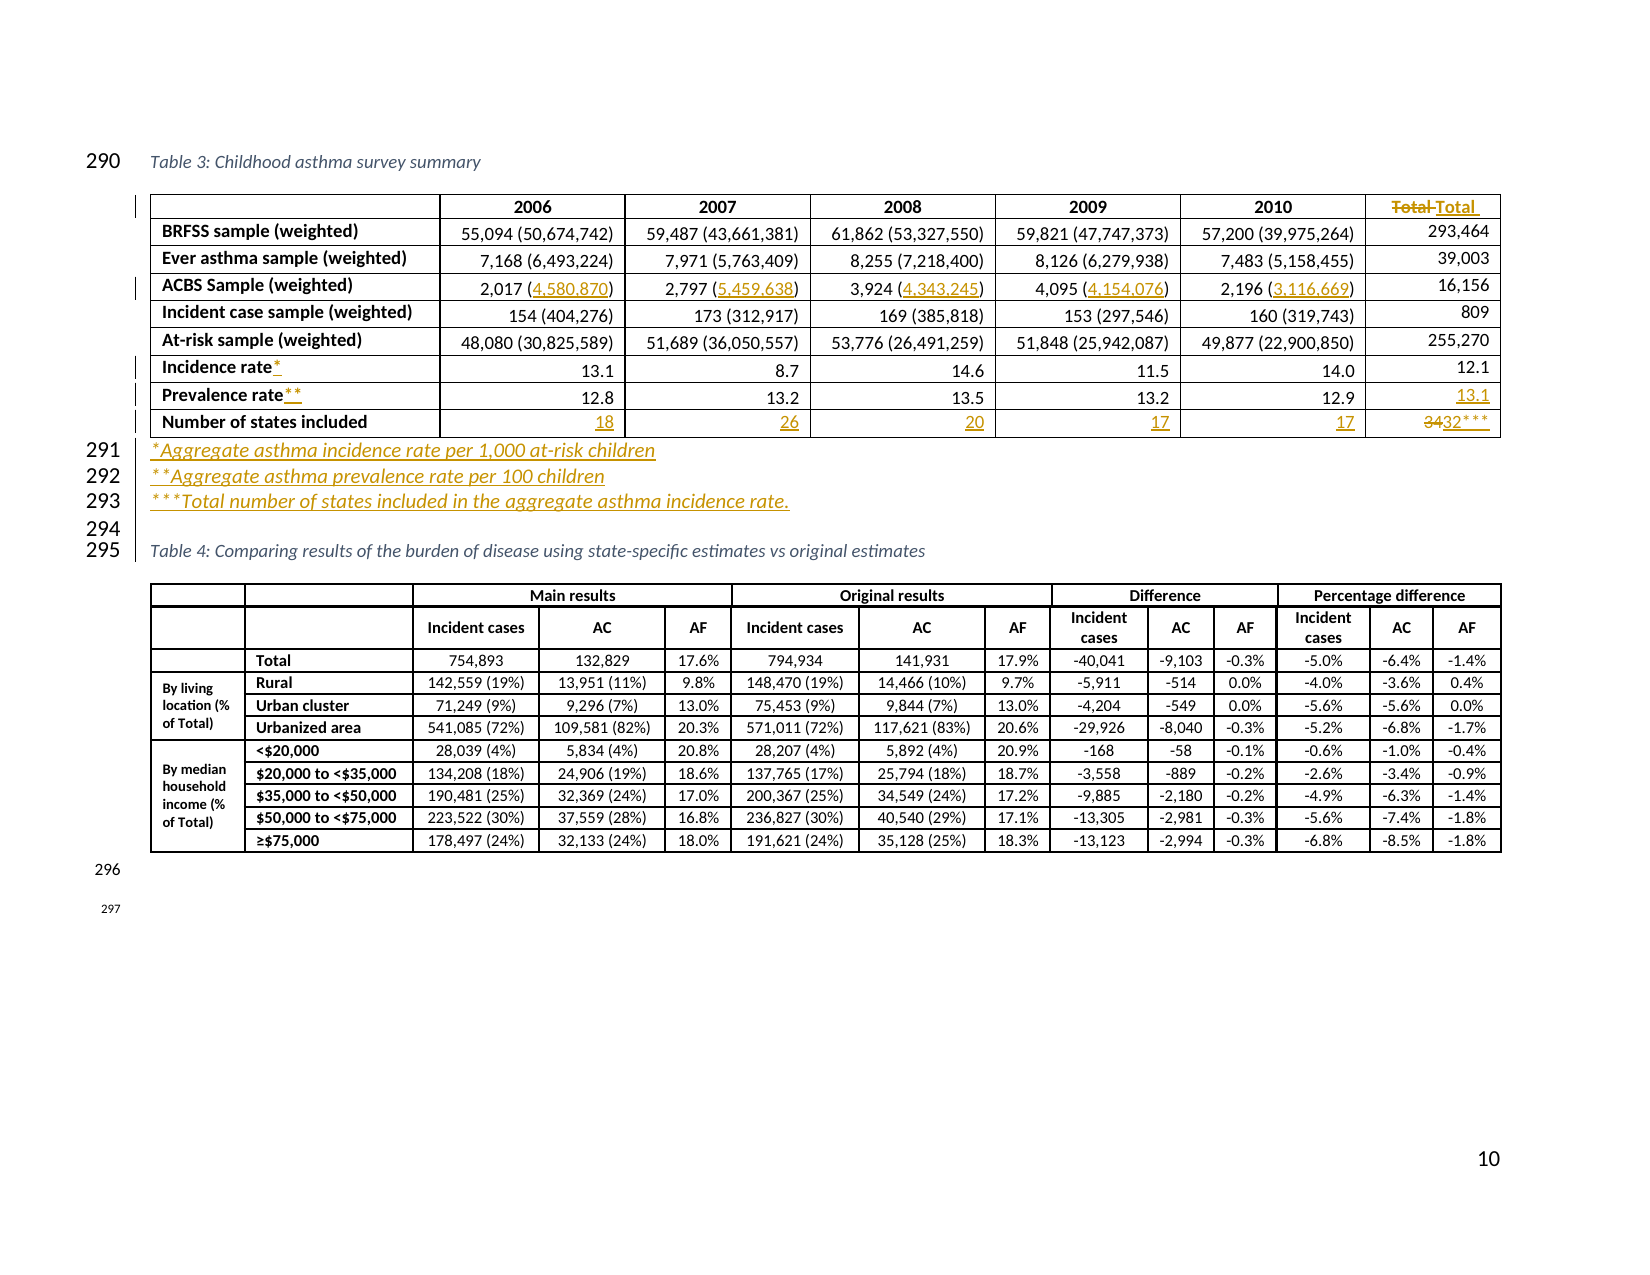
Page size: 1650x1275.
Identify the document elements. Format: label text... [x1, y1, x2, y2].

table_cell -2.6% [1278, 763, 1369, 783]
table_cell At-risk sample (weighted) [151, 328, 439, 354]
table_cell 9,844 (7%) [860, 695, 984, 715]
table_cell 117,621 (83%) [860, 717, 984, 738]
table_cell -0.3% [1215, 808, 1275, 828]
text Table 3: Childhood asthma survey summary [150, 150, 1500, 173]
table_cell -5.6% [1278, 808, 1369, 828]
table_cell 13.2 [626, 383, 810, 409]
table_cell 59,487 (43,661,381) [626, 219, 810, 245]
table_cell Incident cases [732, 608, 858, 648]
table_cell 11.5 [996, 356, 1180, 382]
table_cell 24,906 (19%) [540, 763, 664, 783]
table_cell 14,466 (10%) [860, 673, 984, 693]
table_cell 190,481 (25%) [414, 785, 538, 806]
table_cell -13,123 [1051, 830, 1147, 851]
table_cell 13,951 (11%) [540, 673, 664, 693]
table_cell 25,794 (18%) [860, 763, 984, 783]
table_cell 2,797 () [626, 274, 810, 300]
table_cell BRFSS sample (weighted) [151, 219, 439, 245]
table_cell 17.6% [666, 650, 730, 671]
table_cell 49,877 (22,900,850) [1181, 328, 1365, 354]
table_cell 7,971 (5,763,409) [626, 246, 810, 273]
table_cell 18.6% [666, 763, 730, 783]
table_cell 255,270 [1366, 328, 1500, 354]
table_header [151, 195, 439, 218]
table_cell -1.0% [1371, 741, 1432, 761]
table_cell $20,000 to <$35,000 [246, 763, 412, 783]
table_cell 141,931 [860, 650, 984, 671]
table_cell Incident cases [1278, 608, 1369, 648]
table_cell 541,085 (72%) [414, 717, 538, 738]
table_cell 20.3% [666, 717, 730, 738]
table_cell 0.0% [1215, 695, 1275, 715]
table_cell -29,926 [1051, 717, 1147, 738]
table_header [1366, 195, 1500, 218]
table_cell [152, 608, 244, 648]
table_cell 13.0% [986, 695, 1049, 715]
table_cell AC [540, 608, 664, 648]
table_cell -58 [1149, 741, 1213, 761]
table_cell -8,040 [1149, 717, 1213, 738]
table_cell -4.9% [1278, 785, 1369, 806]
table_cell 178,497 (24%) [414, 830, 538, 851]
table_cell -9,885 [1051, 785, 1147, 806]
table_cell -0.1% [1215, 741, 1275, 761]
table_cell AF [666, 608, 730, 648]
table_cell -6.4% [1371, 650, 1432, 671]
table_cell 61,862 (53,327,550) [811, 219, 995, 245]
table_cell -4.0% [1278, 673, 1369, 693]
table_cell 37,559 (28%) [540, 808, 664, 828]
table_cell 28,207 (4%) [732, 741, 858, 761]
table_cell 132,829 [540, 650, 664, 671]
table_cell <$20,000 [246, 741, 412, 761]
table_cell 0.0% [1215, 673, 1275, 693]
table_header 2010 [1181, 195, 1365, 218]
table_cell 9.8% [666, 673, 730, 693]
table_cell Urbanized area [246, 717, 412, 738]
table_cell 48,080 (30,825,589) [441, 328, 624, 354]
table_cell -0.3% [1215, 650, 1275, 671]
table_cell [811, 410, 995, 437]
table_cell ACBS Sample (weighted) [151, 274, 439, 300]
table_cell -4,204 [1051, 695, 1147, 715]
table_header 2009 [996, 195, 1180, 218]
table_cell 191,621 (24%) [732, 830, 858, 851]
table_header [152, 585, 244, 605]
table_cell -168 [1051, 741, 1147, 761]
table_cell -3.6% [1371, 673, 1432, 693]
table_cell 39,003 [1366, 246, 1500, 273]
table_cell 2,196 () [1181, 274, 1365, 300]
table_cell -2,180 [1149, 785, 1213, 806]
text Table 4: Comparing results of the burden of disease using state-specific estimates vs original estimates [150, 539, 1500, 562]
table_cell 14.0 [1181, 356, 1365, 382]
table_cell 4,095 () [996, 274, 1180, 300]
table_cell 8,126 (6,279,938) [996, 246, 1180, 273]
table_cell 32,369 (24%) [540, 785, 664, 806]
table_cell -6.8% [1278, 830, 1369, 851]
table_cell -2,981 [1149, 808, 1213, 828]
table_cell 35,128 (25%) [860, 830, 984, 851]
table_cell 754,893 [414, 650, 538, 671]
table_cell -0.3% [1215, 830, 1275, 851]
table_cell -5.2% [1278, 717, 1369, 738]
table_cell 17.1% [986, 808, 1049, 828]
table_cell 8,255 (7,218,400) [811, 246, 995, 273]
table_cell AC [1371, 608, 1432, 648]
table_cell 18.3% [986, 830, 1049, 851]
table_cell -7.4% [1371, 808, 1432, 828]
table_cell 34,549 (24%) [860, 785, 984, 806]
table_cell -13,305 [1051, 808, 1147, 828]
table_cell AF [1434, 608, 1500, 648]
table_cell 59,821 (47,747,373) [996, 219, 1180, 245]
table_cell -8.5% [1371, 830, 1432, 851]
table_header Percentage difference [1279, 585, 1500, 605]
table_cell 134,208 (18%) [414, 763, 538, 783]
table_cell 13.0% [666, 695, 730, 715]
table_cell 3,924 () [811, 274, 995, 300]
table_header Main results [414, 585, 731, 605]
table_cell -40,041 [1051, 650, 1147, 671]
table_cell ≥$75,000 [246, 830, 412, 851]
table_cell 153 (297,546) [996, 301, 1180, 327]
table_cell -9,103 [1149, 650, 1213, 671]
table_cell 16.8% [666, 808, 730, 828]
table_cell Ever asthma sample (weighted) [151, 246, 439, 273]
table_cell Rural [246, 673, 412, 693]
table_cell 154 (404,276) [441, 301, 624, 327]
table_cell 13.1 [441, 356, 624, 382]
table_cell AC [860, 608, 984, 648]
table_cell 40,540 (29%) [860, 808, 984, 828]
table_cell $50,000 to <$75,000 [246, 808, 412, 828]
table_cell 169 (385,818) [811, 301, 995, 327]
table_cell 293,464 [1366, 219, 1500, 245]
table_cell -1.7% [1434, 717, 1500, 738]
table_header 2007 [626, 195, 810, 218]
table_cell Incident cases [414, 608, 538, 648]
table_cell [996, 410, 1180, 437]
table_cell -549 [1149, 695, 1213, 715]
table_cell 7,168 (6,493,224) [441, 246, 624, 273]
table_cell -5.6% [1371, 695, 1432, 715]
table_cell 809 [1366, 301, 1500, 327]
table_cell 71,249 (9%) [414, 695, 538, 715]
table_header Difference [1053, 585, 1277, 605]
table_cell Total [246, 650, 412, 671]
table_cell 17.2% [986, 785, 1049, 806]
table_cell 5,834 (4%) [540, 741, 664, 761]
table_cell 109,581 (82%) [540, 717, 664, 738]
table_cell -0.2% [1215, 763, 1275, 783]
table_cell 20.9% [986, 741, 1049, 761]
table_cell 16,156 [1366, 274, 1500, 300]
table_cell -3,558 [1051, 763, 1147, 783]
table_cell 17.0% [666, 785, 730, 806]
table_cell Urban cluster [246, 695, 412, 715]
table_cell 32,133 (24%) [540, 830, 664, 851]
table_cell 75,453 (9%) [732, 695, 858, 715]
table_cell 2,017 () [441, 274, 624, 300]
table_cell 55,094 (50,674,742) [441, 219, 624, 245]
table_cell -3.4% [1371, 763, 1432, 783]
table_cell -0.2% [1215, 785, 1275, 806]
table_cell -0.3% [1215, 717, 1275, 738]
table_cell [441, 410, 624, 437]
table_cell 28,039 (4%) [414, 741, 538, 761]
table_cell 571,011 (72%) [732, 717, 858, 738]
table_cell 57,200 (39,975,264) [1181, 219, 1365, 245]
table_cell [626, 410, 810, 437]
table_cell AC [1149, 608, 1213, 648]
table_cell 160 (319,743) [1181, 301, 1365, 327]
table_cell -1.8% [1434, 808, 1500, 828]
table_cell 9,296 (7%) [540, 695, 664, 715]
table_cell [246, 608, 412, 648]
table_cell 236,827 (30%) [732, 808, 858, 828]
table_cell -1.8% [1434, 830, 1500, 851]
table_cell 173 (312,917) [626, 301, 810, 327]
table_cell 142,559 (19%) [414, 673, 538, 693]
table_cell -2,994 [1149, 830, 1213, 851]
table_cell -6.3% [1371, 785, 1432, 806]
table_cell -0.9% [1434, 763, 1500, 783]
table_header [246, 585, 412, 605]
table_header Original results [733, 585, 1051, 605]
table_header 2006 [441, 195, 624, 218]
table_cell -0.6% [1278, 741, 1369, 761]
table_cell -889 [1149, 763, 1213, 783]
table_cell [1366, 383, 1500, 409]
table_cell 18.7% [986, 763, 1049, 783]
table_cell 20.6% [986, 717, 1049, 738]
table_cell 53,776 (26,491,259) [811, 328, 995, 354]
table_cell 0.4% [1434, 673, 1500, 693]
table_cell 794,934 [732, 650, 858, 671]
table_cell AF [1215, 608, 1275, 648]
table_cell 137,765 (17%) [732, 763, 858, 783]
table_cell -5.0% [1278, 650, 1369, 671]
table_cell 12.1 [1366, 356, 1500, 382]
table_cell 8.7 [626, 356, 810, 382]
table_cell 51,848 (25,942,087) [996, 328, 1180, 354]
table_cell $35,000 to <$50,000 [246, 785, 412, 806]
table_cell Number of states included [151, 410, 439, 437]
table_cell -0.4% [1434, 741, 1500, 761]
table_cell 14.6 [811, 356, 995, 382]
table_cell -5.6% [1278, 695, 1369, 715]
table_cell 7,483 (5,158,455) [1181, 246, 1365, 273]
table_cell By median household income (% of Total) [152, 741, 244, 851]
table_cell [152, 650, 244, 671]
table_cell Prevalence rate [151, 383, 439, 409]
table_cell -6.8% [1371, 717, 1432, 738]
table_cell 12.8 [441, 383, 624, 409]
table_cell AF [986, 608, 1049, 648]
table_cell -1.4% [1434, 785, 1500, 806]
table_cell 0.0% [1434, 695, 1500, 715]
table_cell 18.0% [666, 830, 730, 851]
table_cell Incident cases [1051, 608, 1147, 648]
table_cell [1366, 410, 1500, 437]
table_cell -5,911 [1051, 673, 1147, 693]
table_cell Incident case sample (weighted) [151, 301, 439, 327]
table_cell 5,892 (4%) [860, 741, 984, 761]
table_cell -514 [1149, 673, 1213, 693]
table_cell 13.5 [811, 383, 995, 409]
table_cell 13.2 [996, 383, 1180, 409]
table_cell 148,470 (19%) [732, 673, 858, 693]
table_cell 223,522 (30%) [414, 808, 538, 828]
table_cell 17.9% [986, 650, 1049, 671]
table_header 2008 [811, 195, 995, 218]
table_cell -1.4% [1434, 650, 1500, 671]
table_cell [1181, 410, 1365, 437]
table_cell 51,689 (36,050,557) [626, 328, 810, 354]
table_cell 9.7% [986, 673, 1049, 693]
table_cell 20.8% [666, 741, 730, 761]
table_cell 12.9 [1181, 383, 1365, 409]
table_cell Incidence rate [151, 356, 439, 382]
table_cell 200,367 (25%) [732, 785, 858, 806]
table_cell By living location (% of Total) [152, 673, 244, 738]
